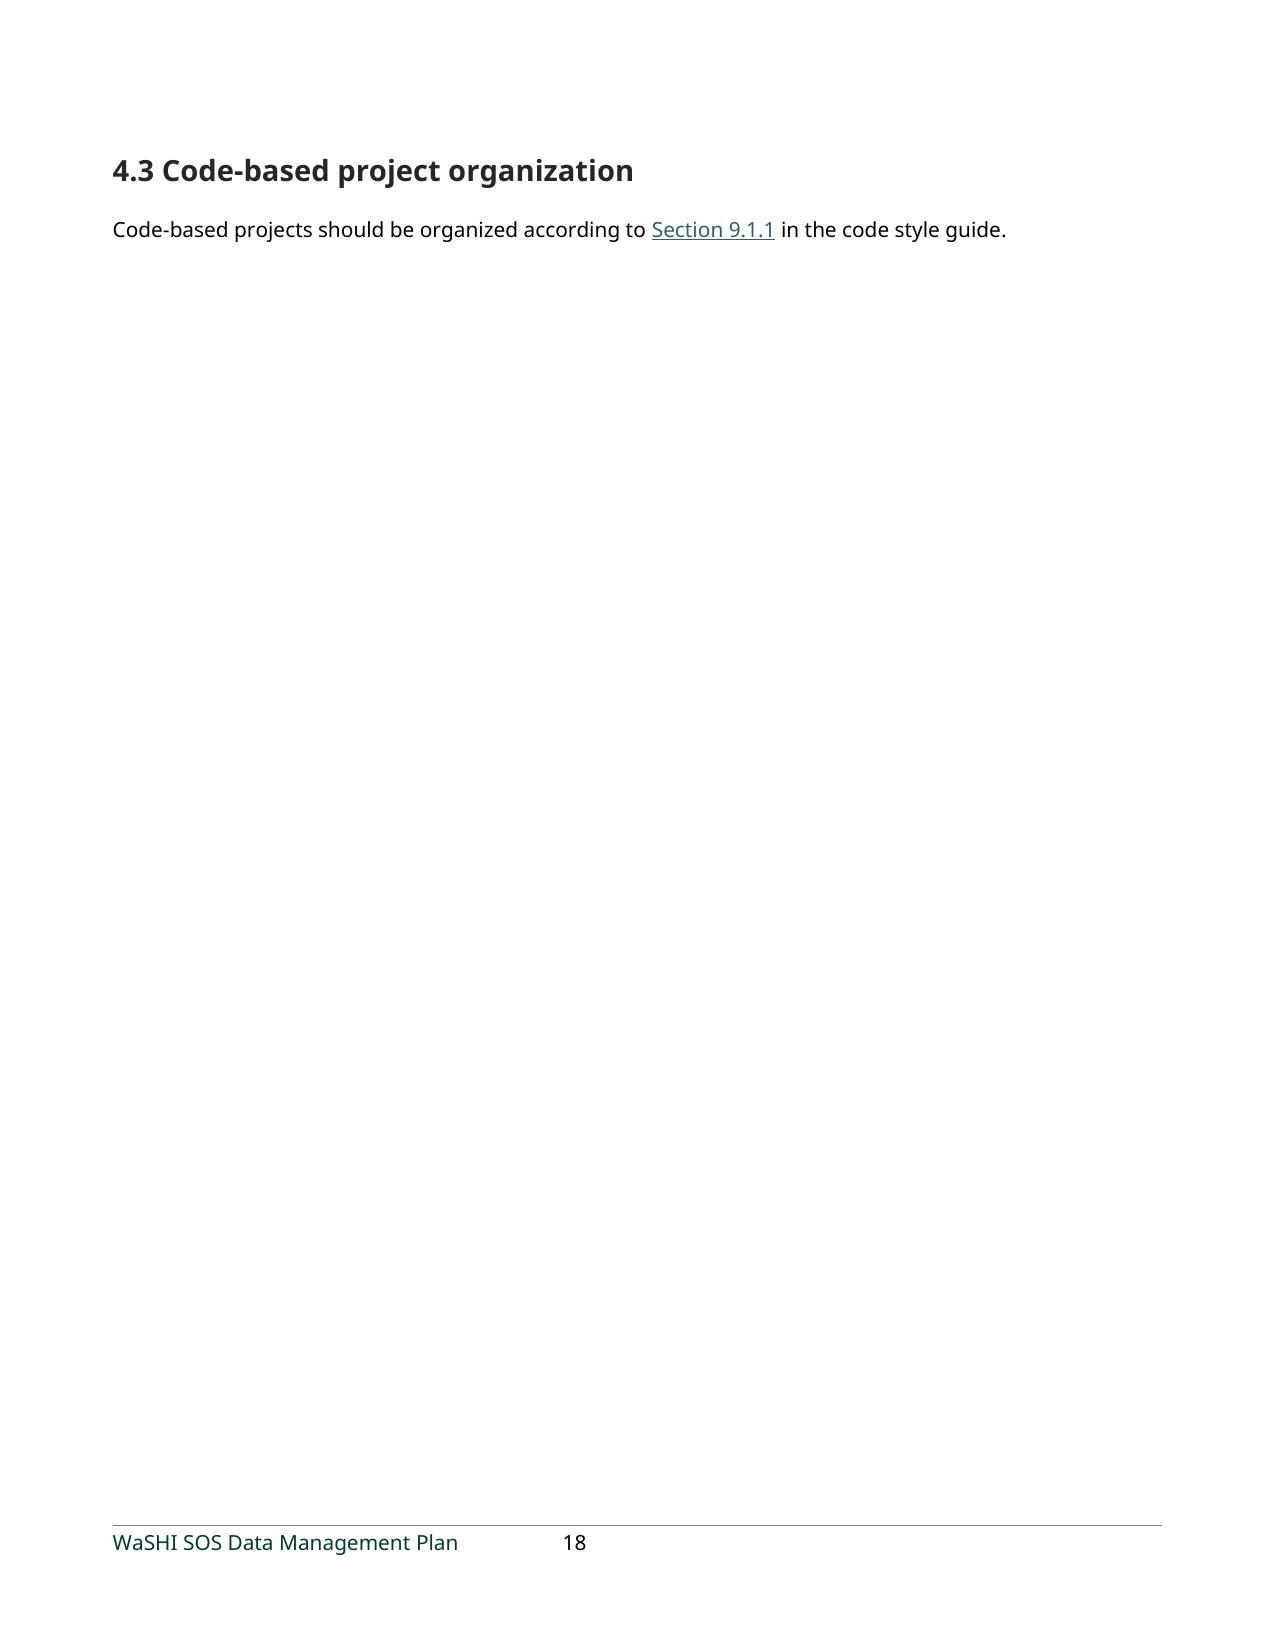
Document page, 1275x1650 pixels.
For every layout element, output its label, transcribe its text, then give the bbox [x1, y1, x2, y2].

subtitle 4.3 Code-based project organization [112, 150, 1162, 190]
text Code-based projects should be organized according to Section 9.1.1 in the code style guide. [112, 215, 1162, 243]
